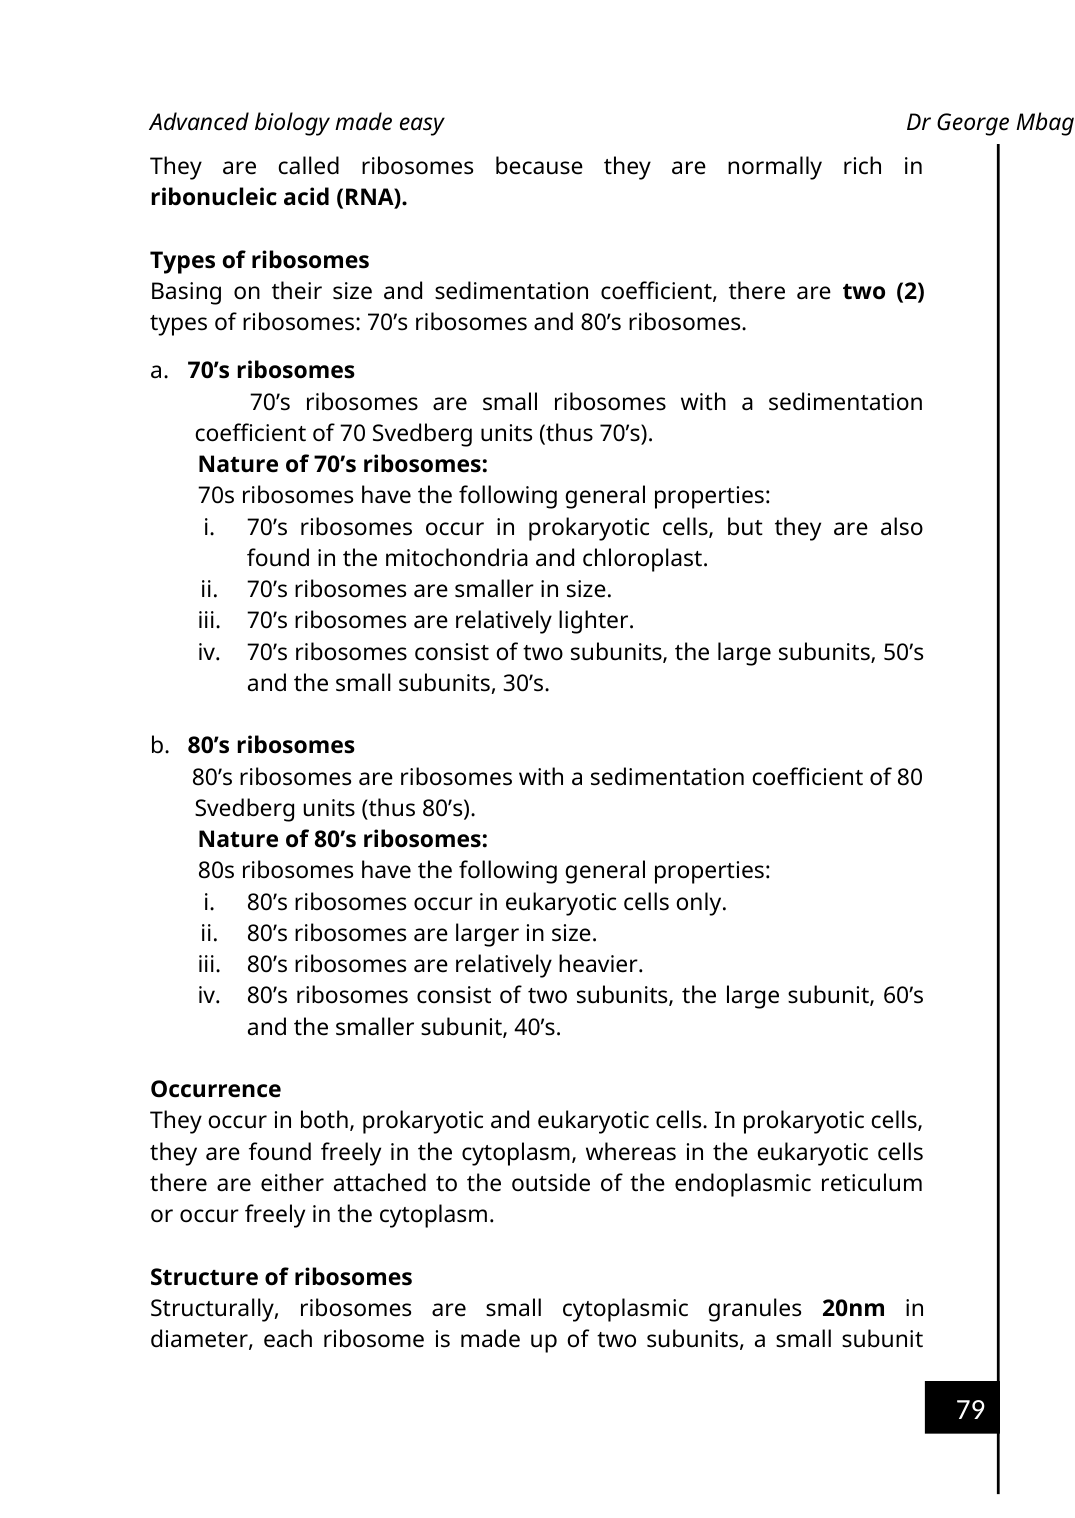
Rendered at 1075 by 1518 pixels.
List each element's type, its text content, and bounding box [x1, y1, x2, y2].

list 80’s ribosomes [150, 729, 925, 760]
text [150, 1292, 925, 1354]
list 70’s ribosomes are smaller in size. [209, 573, 925, 604]
text Nature of 70’s ribosomes: [150, 448, 925, 479]
list 70’s ribosomes occur in prokaryotic cells, but they are also found in the mitochondria and chloroplast. [209, 510, 925, 573]
text Types of ribosomes [150, 244, 925, 275]
list 80’s ribosomes occur in eukaryotic cells only. [209, 885, 925, 917]
list 70’s ribosomes consist of two subunits, the large subunits, 50’s and the small subunits, 30’s. [209, 635, 925, 698]
list 80’s ribosomes are larger in size. [209, 917, 925, 948]
text They occur in both, prokaryotic and eukaryotic cells. In prokaryotic cells, they are found freely in the cytoplasm, whereas in the eukaryotic cells there are either attached to the outside of the endoplasmic reticulum or occur freely in the cytoplasm. [150, 1104, 925, 1229]
list 80’s ribosomes consist of two subunits, the large subunit, 60’s and the smaller subunit, 40’s. [209, 979, 925, 1042]
text Structure of ribosomes [150, 1260, 925, 1292]
text Basing on their size and sedimentation coefficient, there are two (2) types of ribosomes: 70’s ribosomes and 80’s ribosomes. [150, 275, 925, 337]
list 70’s ribosomes [150, 354, 925, 385]
text They are called ribosomes because they are normally rich in ribonucleic acid (RNA). [150, 150, 925, 212]
text 80s ribosomes have the following general properties: [150, 854, 925, 885]
text Occurrence [150, 1073, 925, 1104]
text Nature of 80’s ribosomes: [150, 823, 925, 854]
list 80’s ribosomes are relatively heavier. [209, 948, 925, 979]
text 70’s ribosomes are small ribosomes with a sedimentation coefficient of 70 Svedberg units (thus 70’s). [150, 385, 925, 448]
text 70s ribosomes have the following general properties: [150, 479, 925, 510]
text 80’s ribosomes are ribosomes with a sedimentation coefficient of 80 Svedberg units (thus 80’s). [150, 760, 925, 823]
list 70’s ribosomes are relatively lighter. [209, 604, 925, 635]
